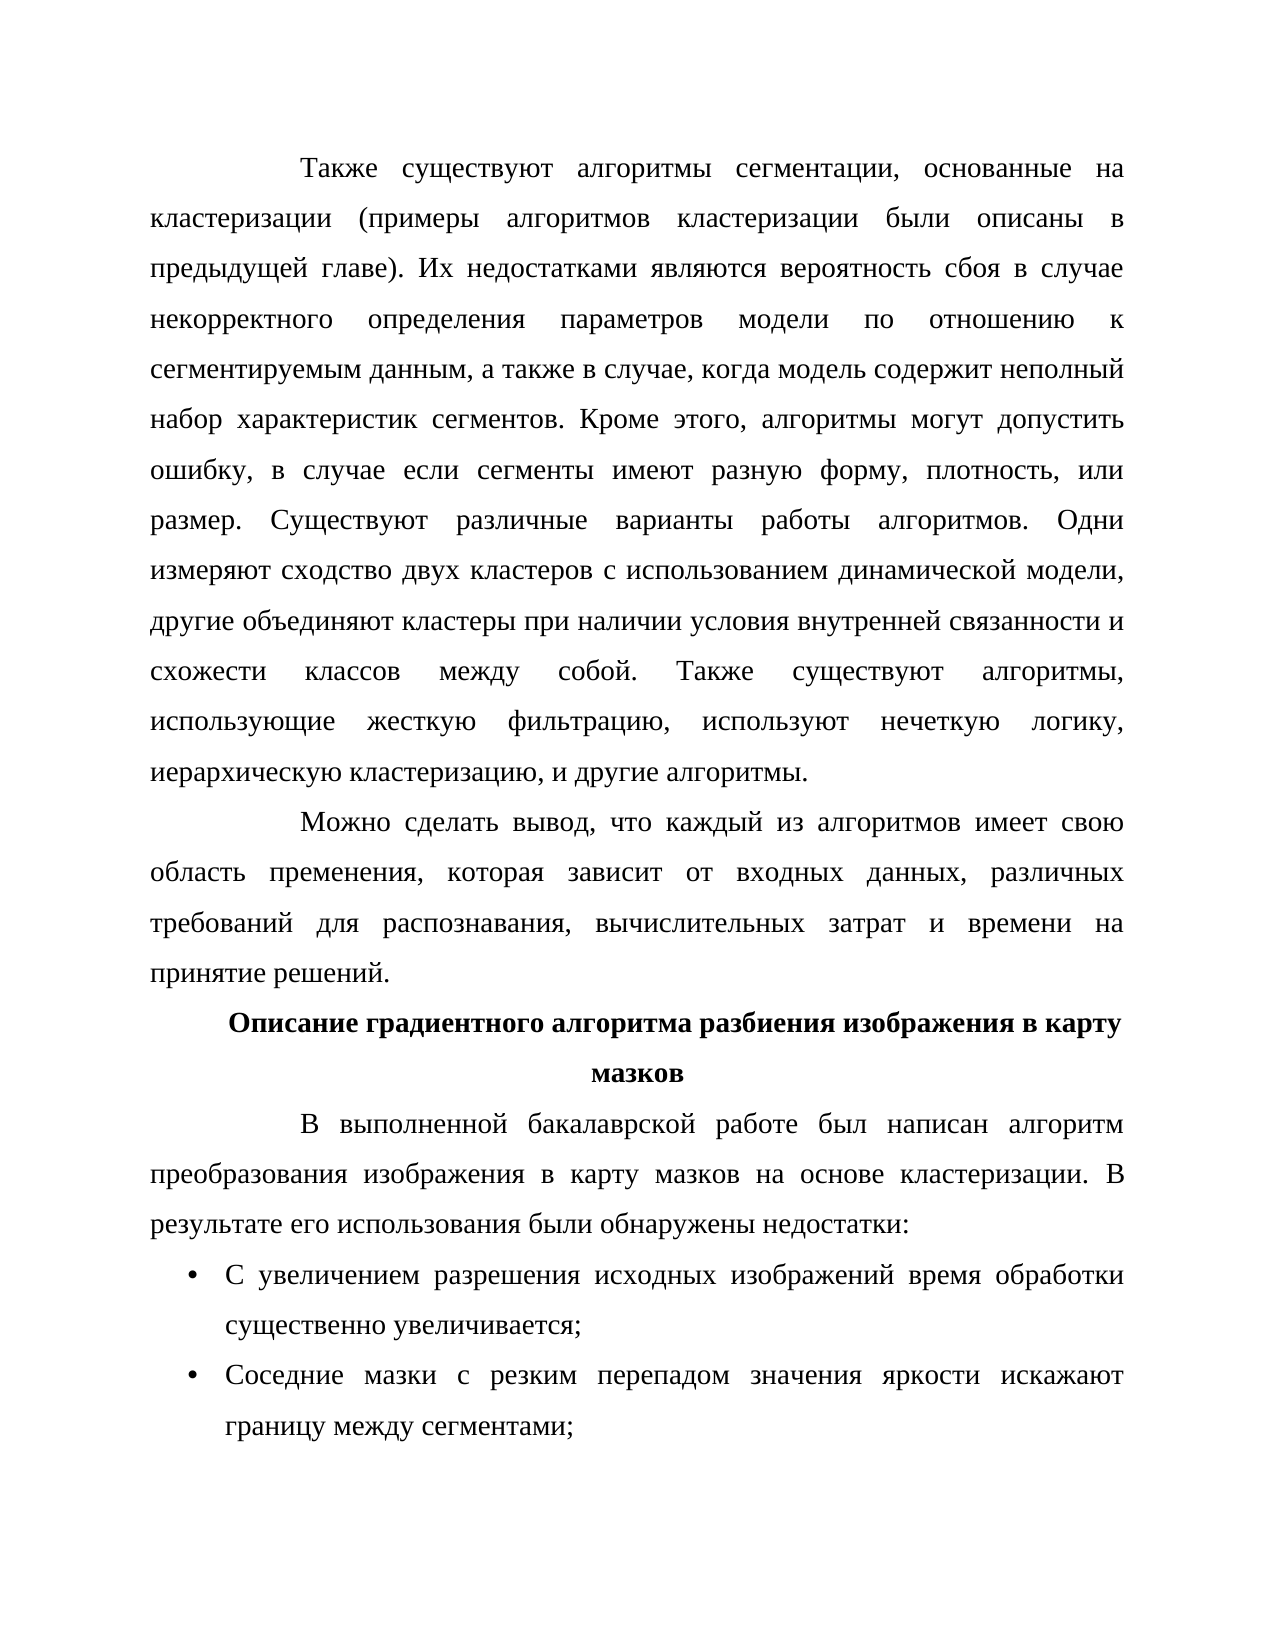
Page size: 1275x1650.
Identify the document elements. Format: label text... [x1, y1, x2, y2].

text Можно сделать вывод, что каждый из алгоритмов имеет свою область пременения, которая зависит от входных данных, различных требований для распознавания, вычислительных затрат и времени на принятие решений. [150, 804, 1125, 988]
list С увеличением разрешения исходных изображений время обработки существенно увеличивается; [187, 1257, 1125, 1341]
list Соседние мазки с резким перепадом значения яркости искажают границу между сегментами; [187, 1357, 1125, 1441]
text Описание градиентного алгоритма разбиения изображения в карту мазков [150, 1005, 1125, 1089]
text В выполненной бакалаврской работе был написан алгоритм преобразования изображения в карту мазков на основе кластеризации. В результате его использования были обнаружены недостатки: [150, 1106, 1125, 1240]
text Также существуют алгоритмы сегментации, основанные на кластеризации (примеры алгоритмов кластеризации были описаны в предыдущей главе). Их недостатками являются вероятность сбоя в случае некорректного определения параметров модели по отношению к сегментируемым данным, а также в случае, когда модель содержит неполный набор характеристик сегментов. Кроме этого, алгоритмы могут допустить ошибку, в случае если сегменты имеют разную форму, плотность, или размер. Существуют различные варианты работы алгоритмов. Одни измеряют сходство двух кластеров с использованием динамической модели, другие объединяют кластеры при наличии условия внутренней связанности и схожести классов между собой. Также существуют алгоритмы, использующие жесткую фильтрацию, используют нечеткую логику, иерархическую кластеризацию, и другие алгоритмы. [150, 150, 1125, 787]
